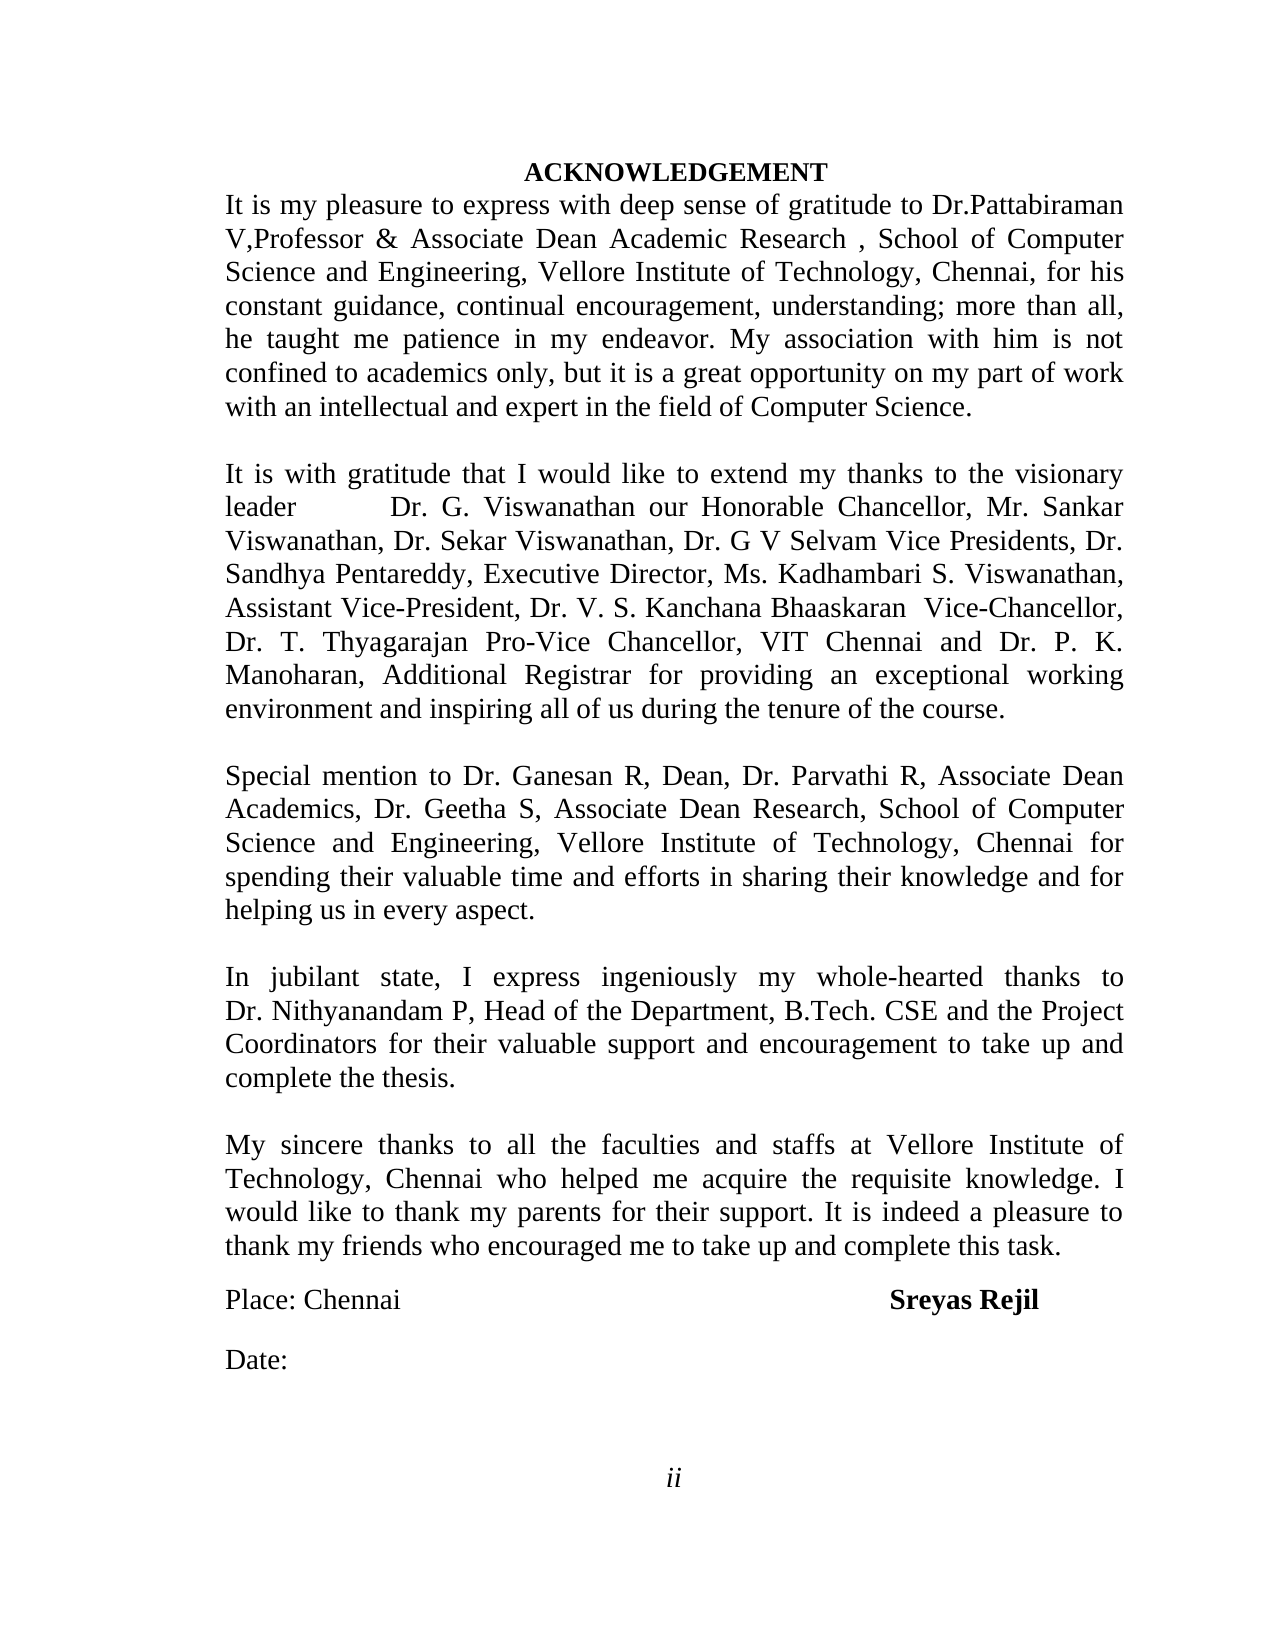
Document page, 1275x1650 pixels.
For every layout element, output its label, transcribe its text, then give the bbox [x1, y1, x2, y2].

text Special mention to Dr. Ganesan R, Dean, Dr. Parvathi R, Associate Dean Academics, Dr. Geetha S, Associate Dean Research, School of Computer Science and Engineering, Vellore Institute of Technology, Chennai for spending their valuable time and efforts in sharing their knowledge and for helping us in every aspect. [225, 758, 1125, 926]
text It is with gratitude that I would like to extend my thanks to the visionary leader Dr. G. Viswanathan our Honorable Chancellor, Mr. Sankar Viswanathan, Dr. Sekar Viswanathan, Dr. G V Selvam Vice Presidents, Dr. Sandhya Pentareddy, Executive Director, Ms. Kadhambari S. Viswanathan, Assistant Vice-President, Dr. V. S. Kanchana Bhaaskaran Vice-Chancellor, Dr. T. Thyagarajan Pro-Vice Chancellor, VIT Chennai and Dr. P. K. Manoharan, Additional Registrar for providing an exceptional working environment and inspiring all of us during the tenure of the course. [225, 456, 1125, 724]
text Place: Chennai Sreyas Rejil [225, 1282, 1125, 1316]
text It is my pleasure to express with deep sense of gratitude to Dr.Pattabiraman V,Professor & Associate Dean Academic Research , School of Computer Science and Engineering, Vellore Institute of Technology, Chennai, for his constant guidance, continual encouragement, understanding; more than all, he taught me patience in my endeavor. My association with him is not confined to academics only, but it is a great opportunity on my part of work with an intellectual and expert in the field of Computer Science. [225, 187, 1125, 422]
text ACKNOWLEDGEMENT [227, 156, 1125, 187]
text My sincere thanks to all the faculties and staffs at Vellore Institute of Technology, Chennai who helped me acquire the requisite knowledge. I would like to thank my parents for their support. It is indeed a pleasure to thank my friends who encouraged me to take up and complete this task. [225, 1127, 1125, 1262]
text In jubilant state, I express ingeniously my whole-hearted thanks to Dr. Nithyanandam P, Head of the Department, B.Tech. CSE and the Project Coordinators for their valuable support and encouragement to take up and complete the thesis. [225, 959, 1125, 1094]
text Date: [225, 1342, 1125, 1375]
text ii [225, 1461, 1125, 1494]
